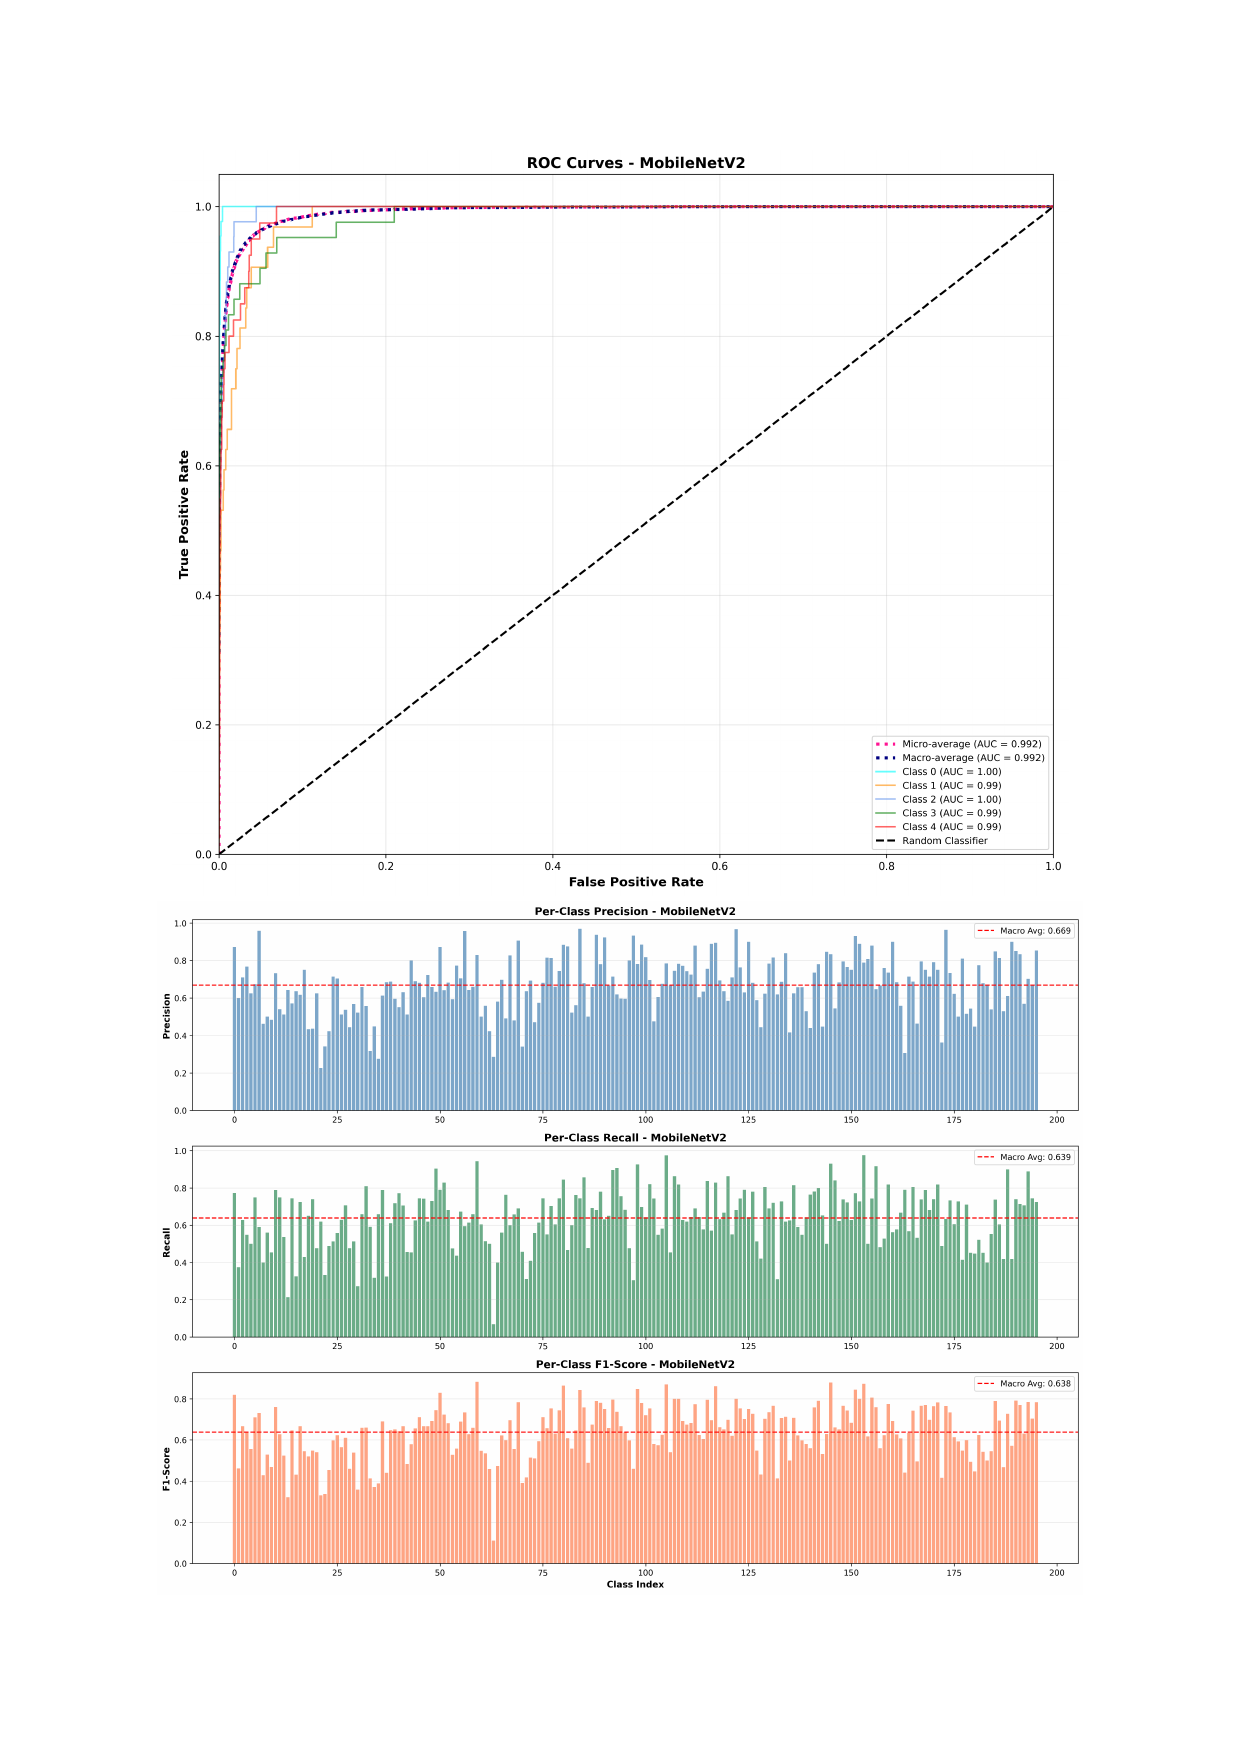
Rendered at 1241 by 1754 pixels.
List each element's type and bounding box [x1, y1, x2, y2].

picture [156, 901, 1084, 1595]
picture [171, 150, 1069, 896]
